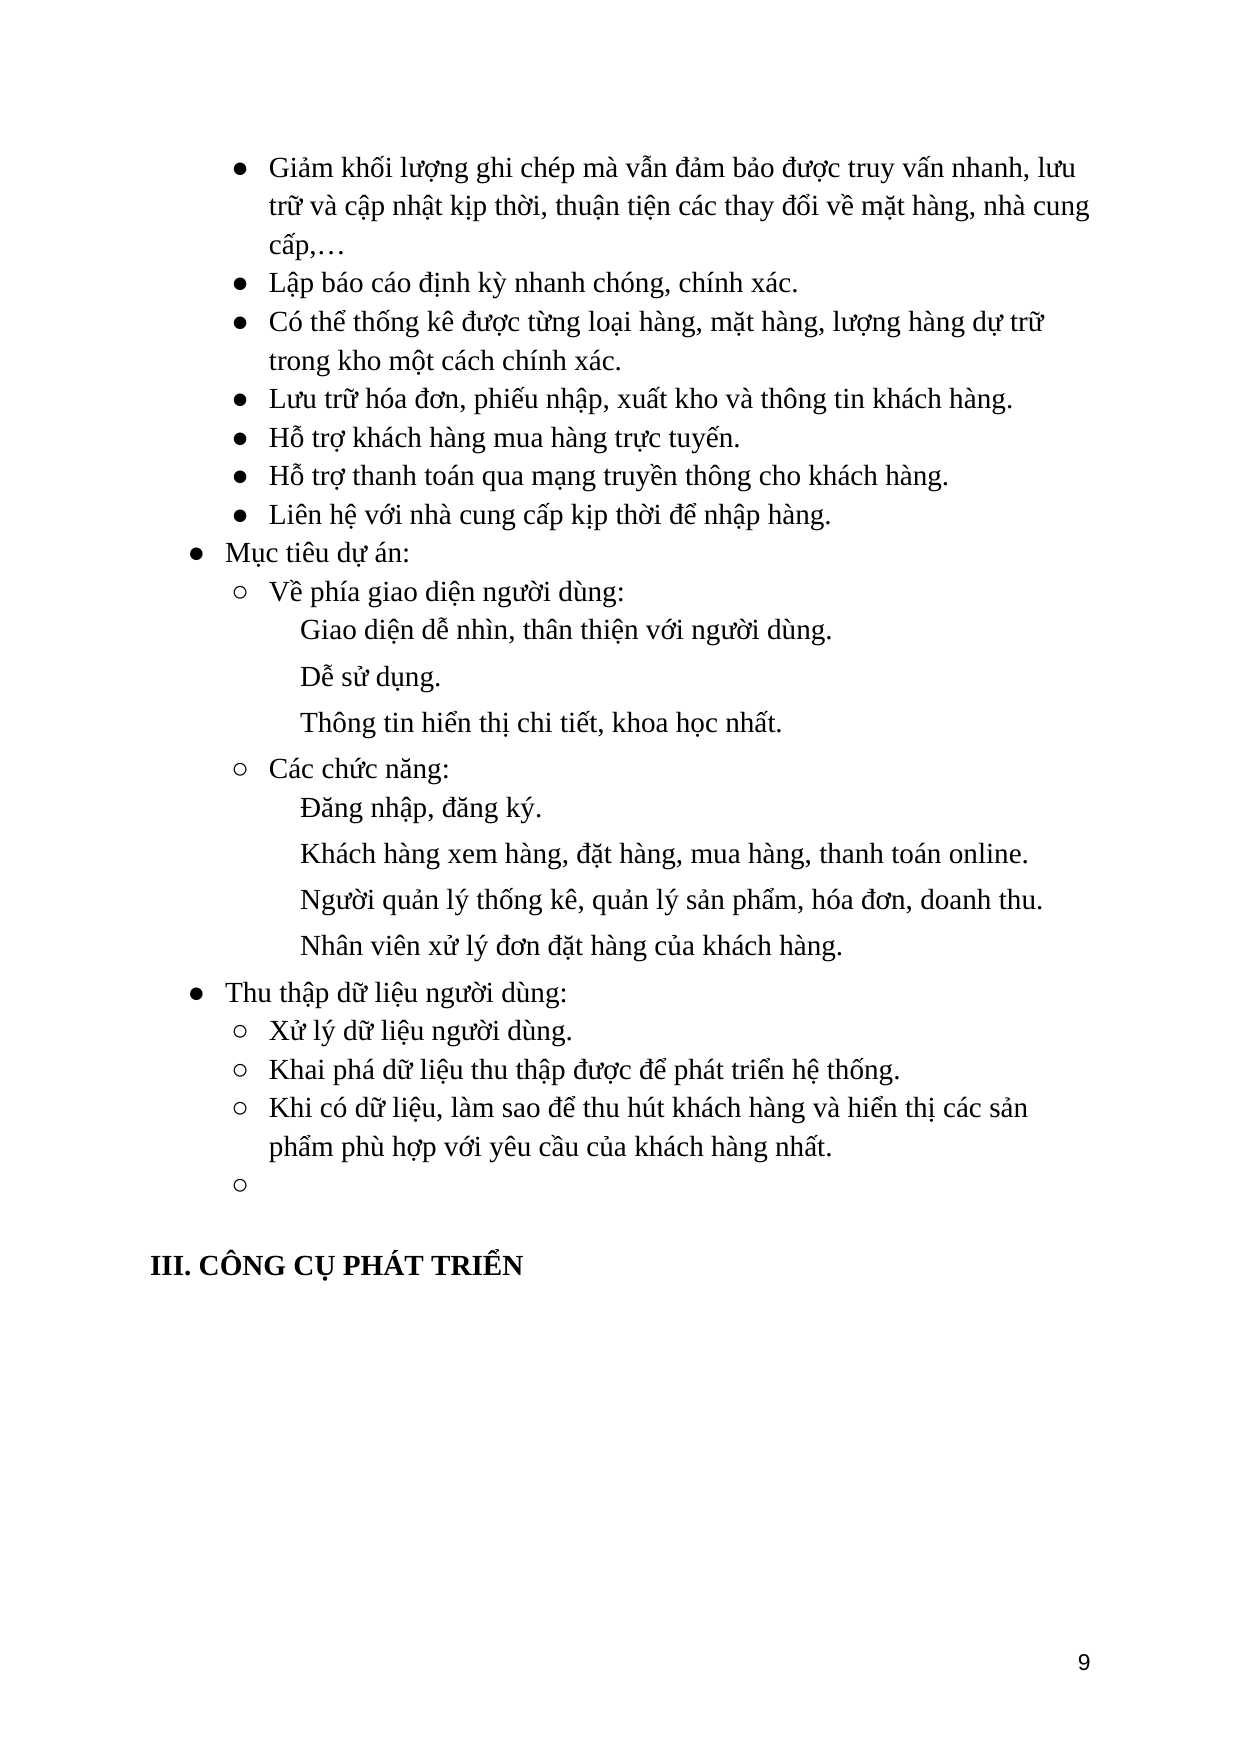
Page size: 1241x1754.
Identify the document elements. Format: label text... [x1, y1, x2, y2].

subtitle III. CÔNG CỤ PHÁT TRIỂN [150, 1248, 1090, 1281]
text Thông tin hiển thị chi tiết, khoa học nhất. [300, 705, 1090, 738]
list Mục tiêu dự án: [187, 535, 1090, 569]
text Người quản lý thống kê, quản lý sản phẩm, hóa đơn, doanh thu. [300, 882, 1090, 916]
text Khách hàng xem hàng, đặt hàng, mua hàng, thanh toán online. [300, 836, 1090, 869]
text Giao diện dễ nhìn, thân thiện với người dùng. [300, 612, 1090, 646]
list Lưu trữ hóa đơn, phiếu nhập, xuất kho và thông tin khách hàng. [231, 381, 1090, 415]
list Có thể thống kê được từng loại hàng, mặt hàng, lượng hàng dự trữ trong kho một cách chính xác. [231, 304, 1090, 376]
list Hỗ trợ khách hàng mua hàng trực tuyến. [231, 420, 1090, 453]
list Hỗ trợ thanh toán qua mạng truyền thông cho khách hàng. [231, 458, 1090, 492]
list Xử lý dữ liệu người dùng. [231, 1013, 1090, 1047]
list Khai phá dữ liệu thu thập được để phát triển hệ thống. [231, 1052, 1090, 1085]
list Lập báo cáo định kỳ nhanh chóng, chính xác. [231, 266, 1090, 299]
list Thu thập dữ liệu người dùng: [187, 975, 1090, 1008]
list Giảm khối lượng ghi chép mà vẫn đảm bảo được truy vấn nhanh, lưu trữ và cập nhật kịp thời, thuận tiện các thay đổi về mặt hàng, nhà cung cấp,… [231, 150, 1090, 261]
list Khi có dữ liệu, làm sao để thu hút khách hàng và hiển thị các sản phẩm phù hợp với yêu cầu của khách hàng nhất. [231, 1090, 1090, 1162]
text Đăng nhập, đăng ký. [300, 790, 1090, 823]
list Các chức năng: [231, 751, 1090, 785]
text Dễ sử dụng. [300, 659, 1090, 692]
list Về phía giao diện người dùng: [231, 574, 1090, 607]
list Liên hệ với nhà cung cấp kịp thời để nhập hàng. [231, 497, 1090, 530]
text Nhân viên xử lý đơn đặt hàng của khách hàng. [300, 928, 1090, 962]
